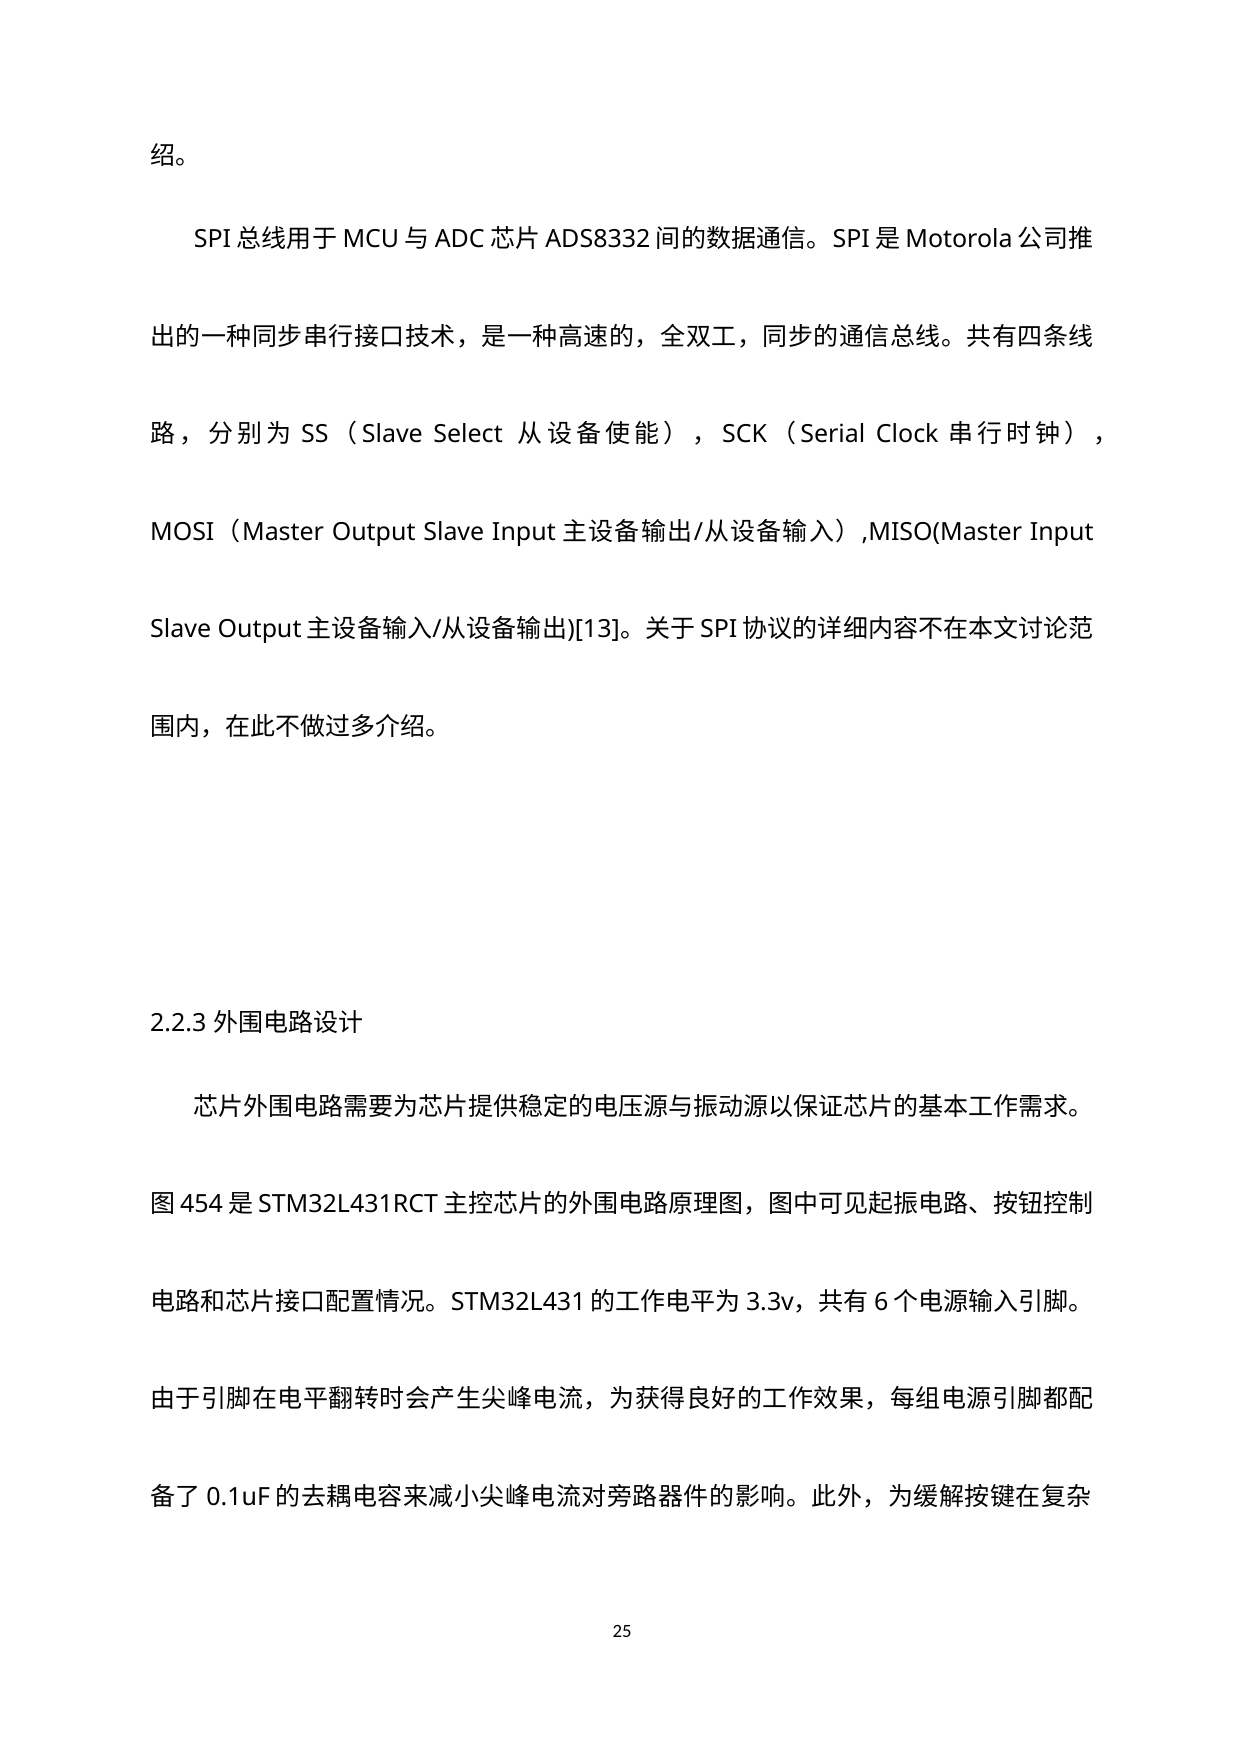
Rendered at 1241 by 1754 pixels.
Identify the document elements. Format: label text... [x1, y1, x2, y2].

text 2.2.3 外围电路设计 [150, 988, 1094, 1053]
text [150, 1072, 1094, 1527]
text SPI总线用于MCU与ADC芯片ADS8332间的数据通信。SPI是Motorola公司推出的一种同步串行接口技术，是一种高速的，全双工，同步的通信总线。共有四条线路，分别为SS（Slave Select 从设备使能），SCK（Serial Clock串行时钟），MOSI（Master Output Slave Input主设备输出/从设备输入）,MISO(Master Input Slave Output主设备输入/从设备输出)[13]。关于SPI协议的详细内容不在本文讨论范围内，在此不做过多介绍。 [150, 204, 1094, 757]
